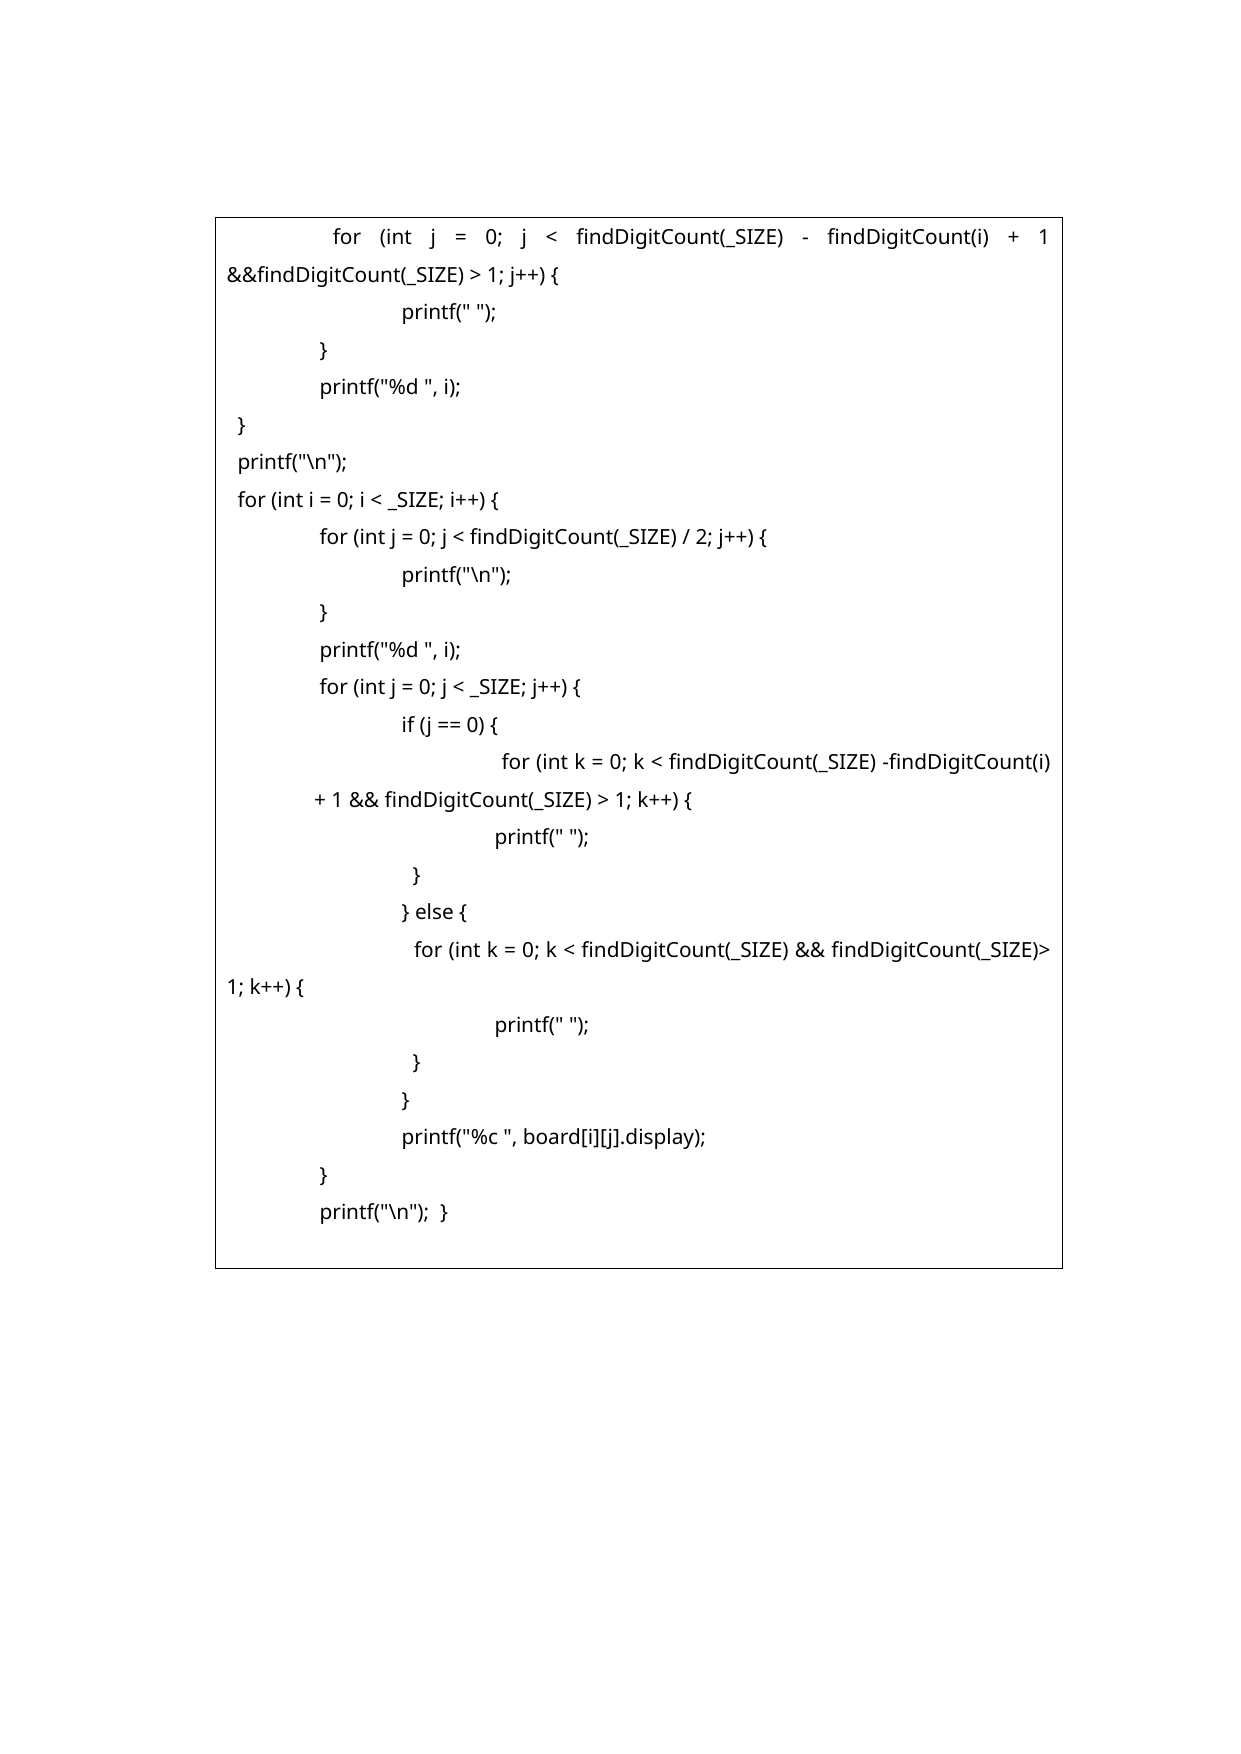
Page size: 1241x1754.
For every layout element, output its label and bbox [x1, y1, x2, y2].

table_header [216, 218, 1062, 1268]
